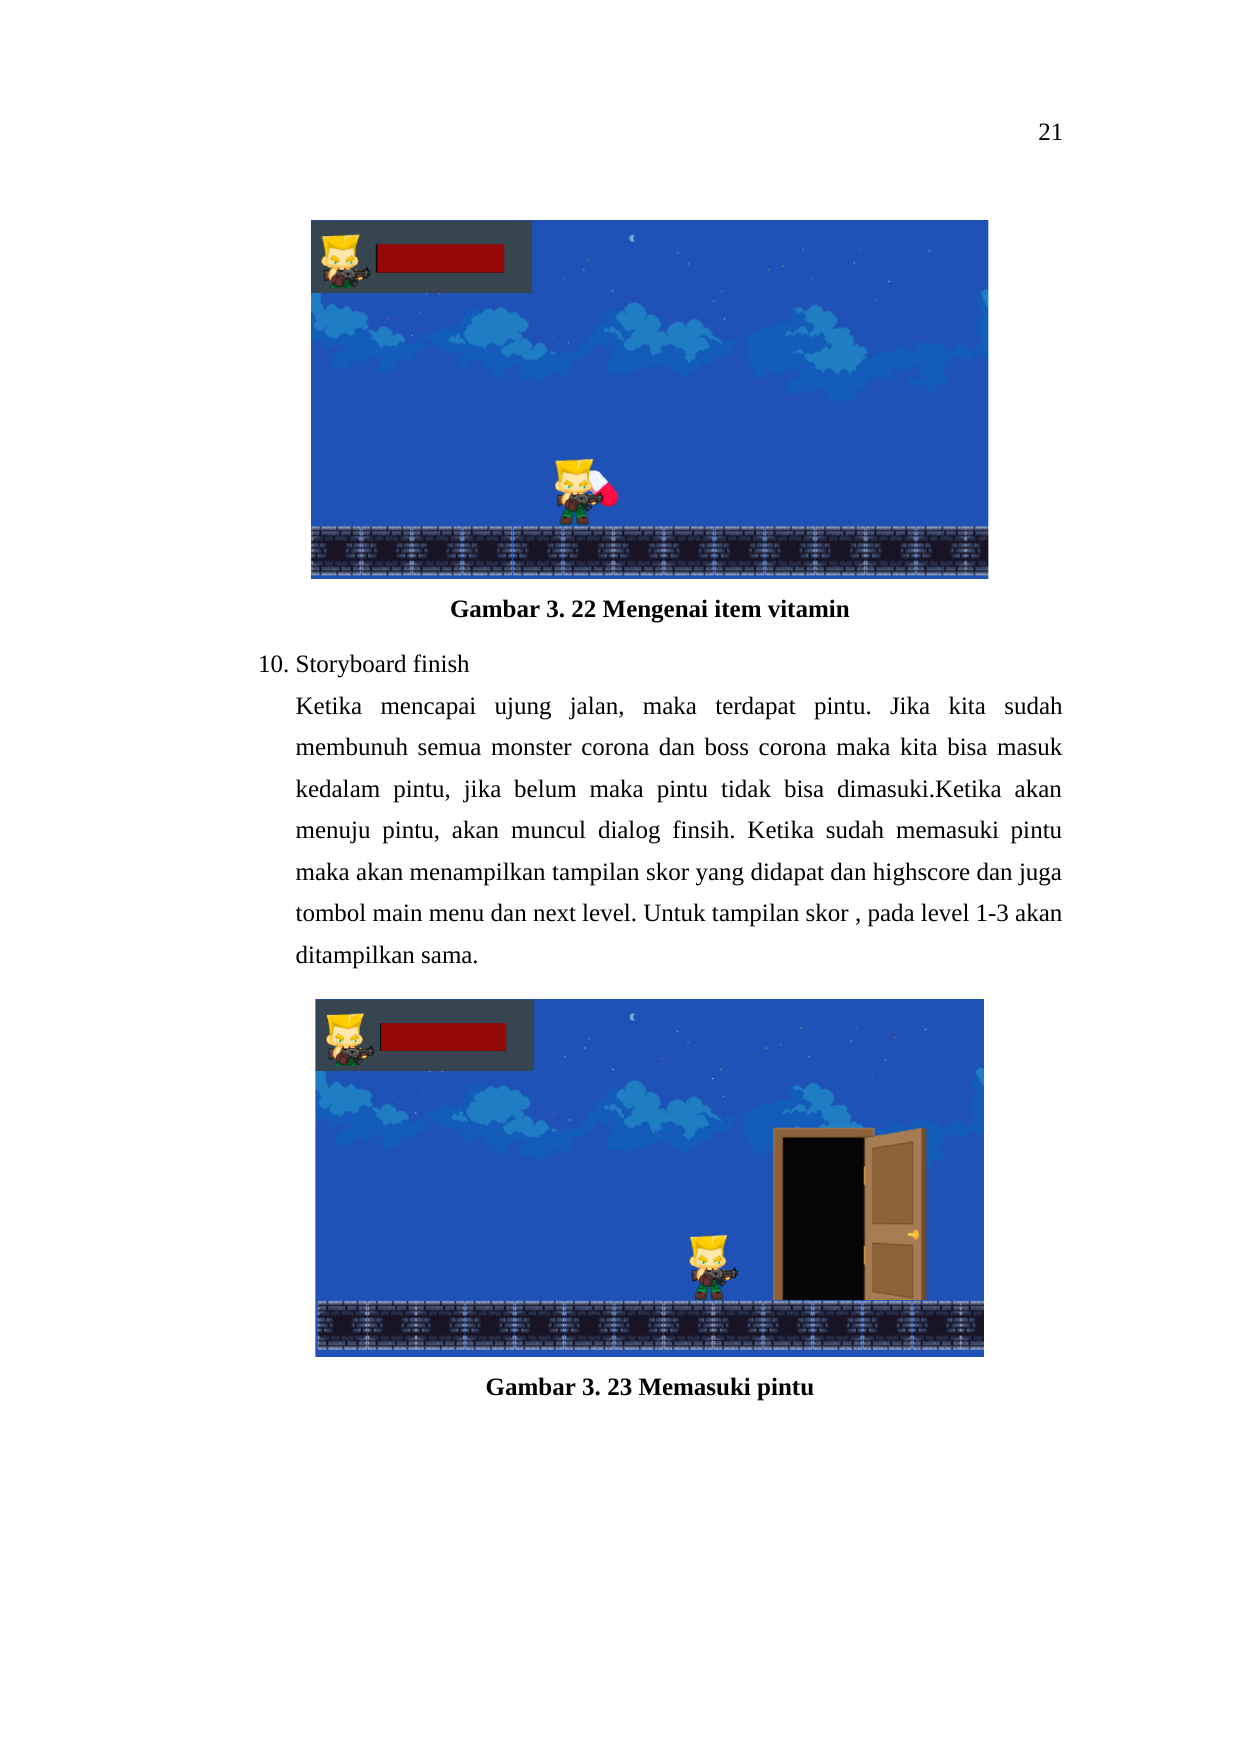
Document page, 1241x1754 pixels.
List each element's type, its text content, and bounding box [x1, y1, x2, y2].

text Gambar 3. 22 Mengenai item vitamin [236, 595, 1063, 622]
picture [311, 220, 989, 579]
picture [315, 999, 984, 1357]
list Storyboard finish [258, 650, 1063, 678]
list Ketika mencapai ujung jalan, maka terdapat pintu. Jika kita sudah membunuh semua monster corona dan boss corona maka kita bisa masuk kedalam pintu, jika belum maka pintu tidak bisa dimasuki.Ketika akan menuju pintu, akan muncul dialog finsih. Ketika sudah memasuki pintu maka akan menampilkan tampilan skor yang didapat dan highscore dan juga tombol main menu dan next level. Untuk tampilan skor , pada level 1-3 akan ditampilkan sama. [295, 692, 1063, 969]
text Gambar 3. 23 Memasuki pintu [236, 1373, 1063, 1401]
